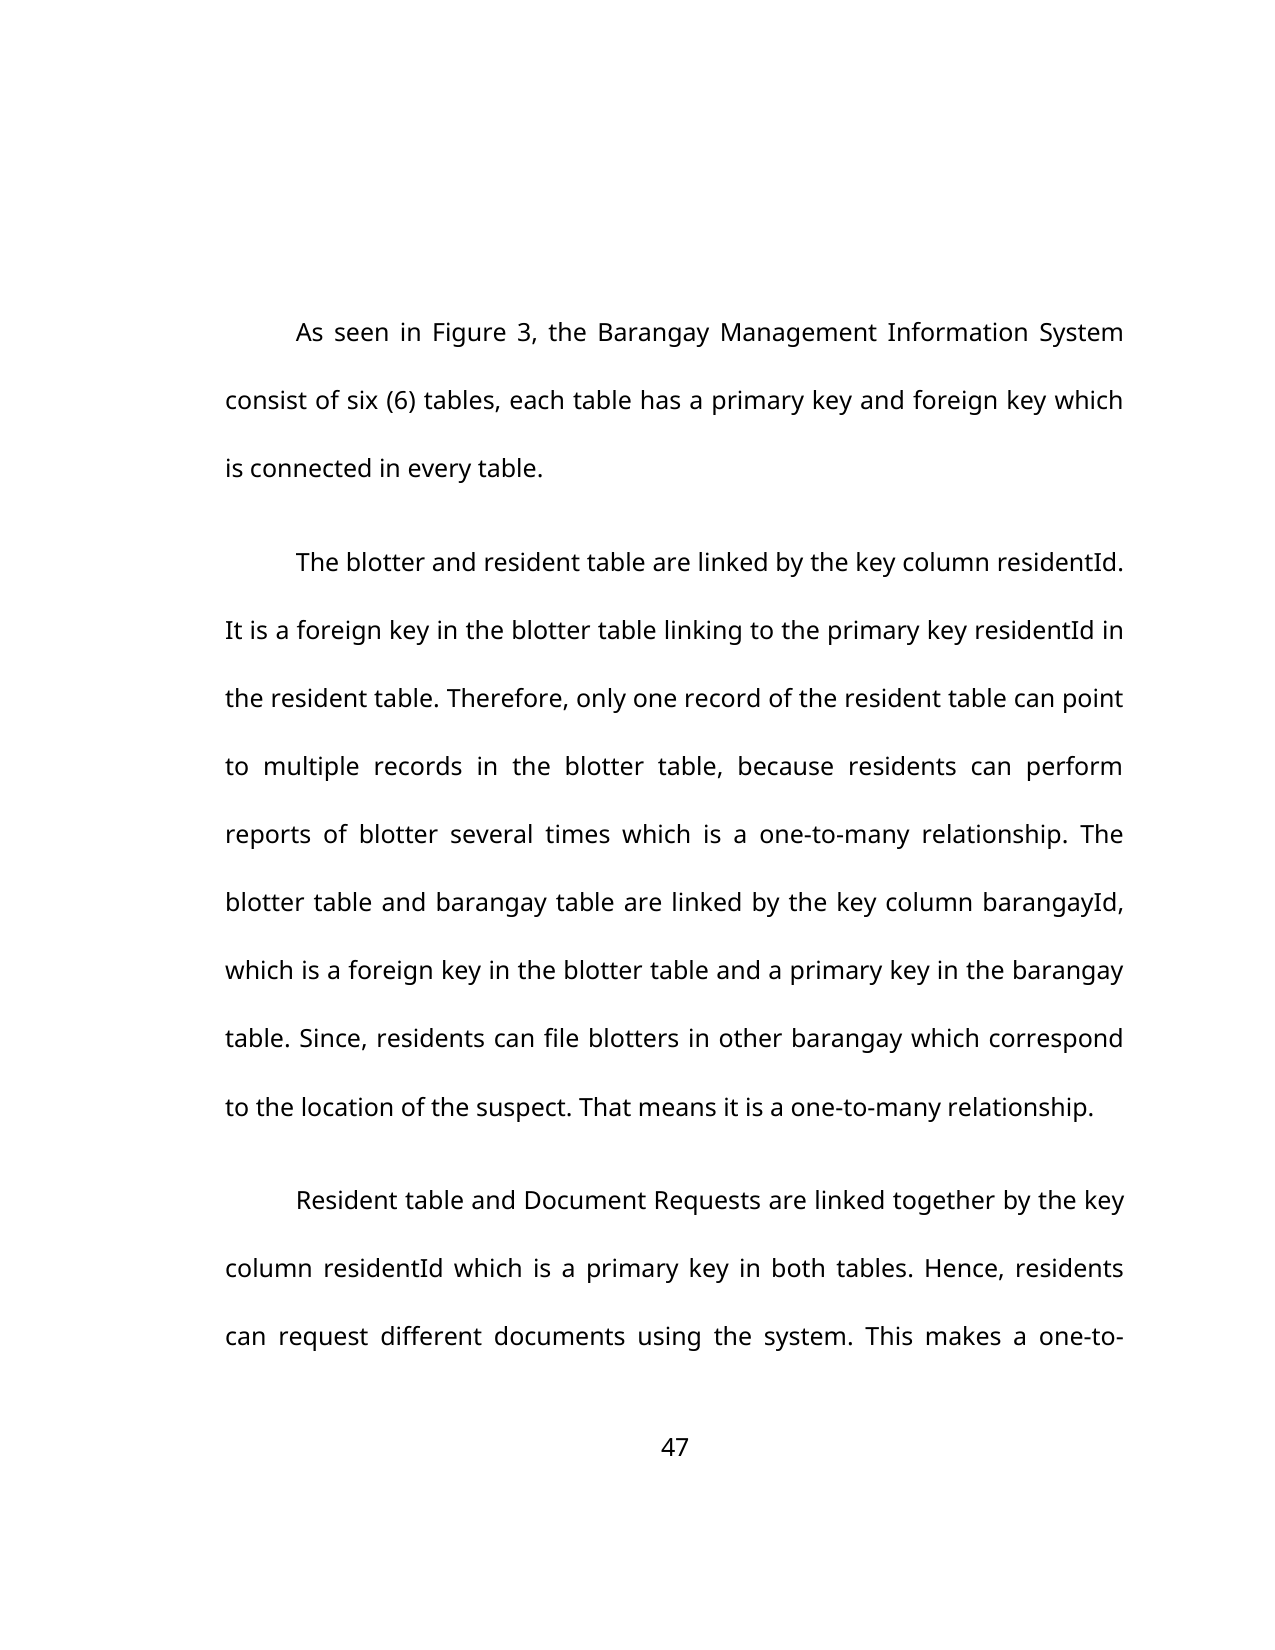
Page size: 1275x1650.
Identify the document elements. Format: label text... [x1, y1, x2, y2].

text As seen in Figure 3, the Barangay Management Information System consist of six (6) tables, each table has a primary key and foreign key which is connected in every table. [225, 315, 1125, 485]
text The blotter and resident table are linked by the key column residentId. It is a foreign key in the blotter table linking to the primary key residentId in the resident table. Therefore, only one record of the resident table can point to multiple records in the blotter table, because residents can perform reports of blotter several times which is a one-to-many relationship. The blotter table and barangay table are linked by the key column barangayId, which is a foreign key in the blotter table and a primary key in the barangay table. Since, residents can file blotters in other barangay which correspond to the location of the suspect. That means it is a one-to-many relationship. [225, 544, 1125, 1123]
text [225, 1182, 1125, 1353]
